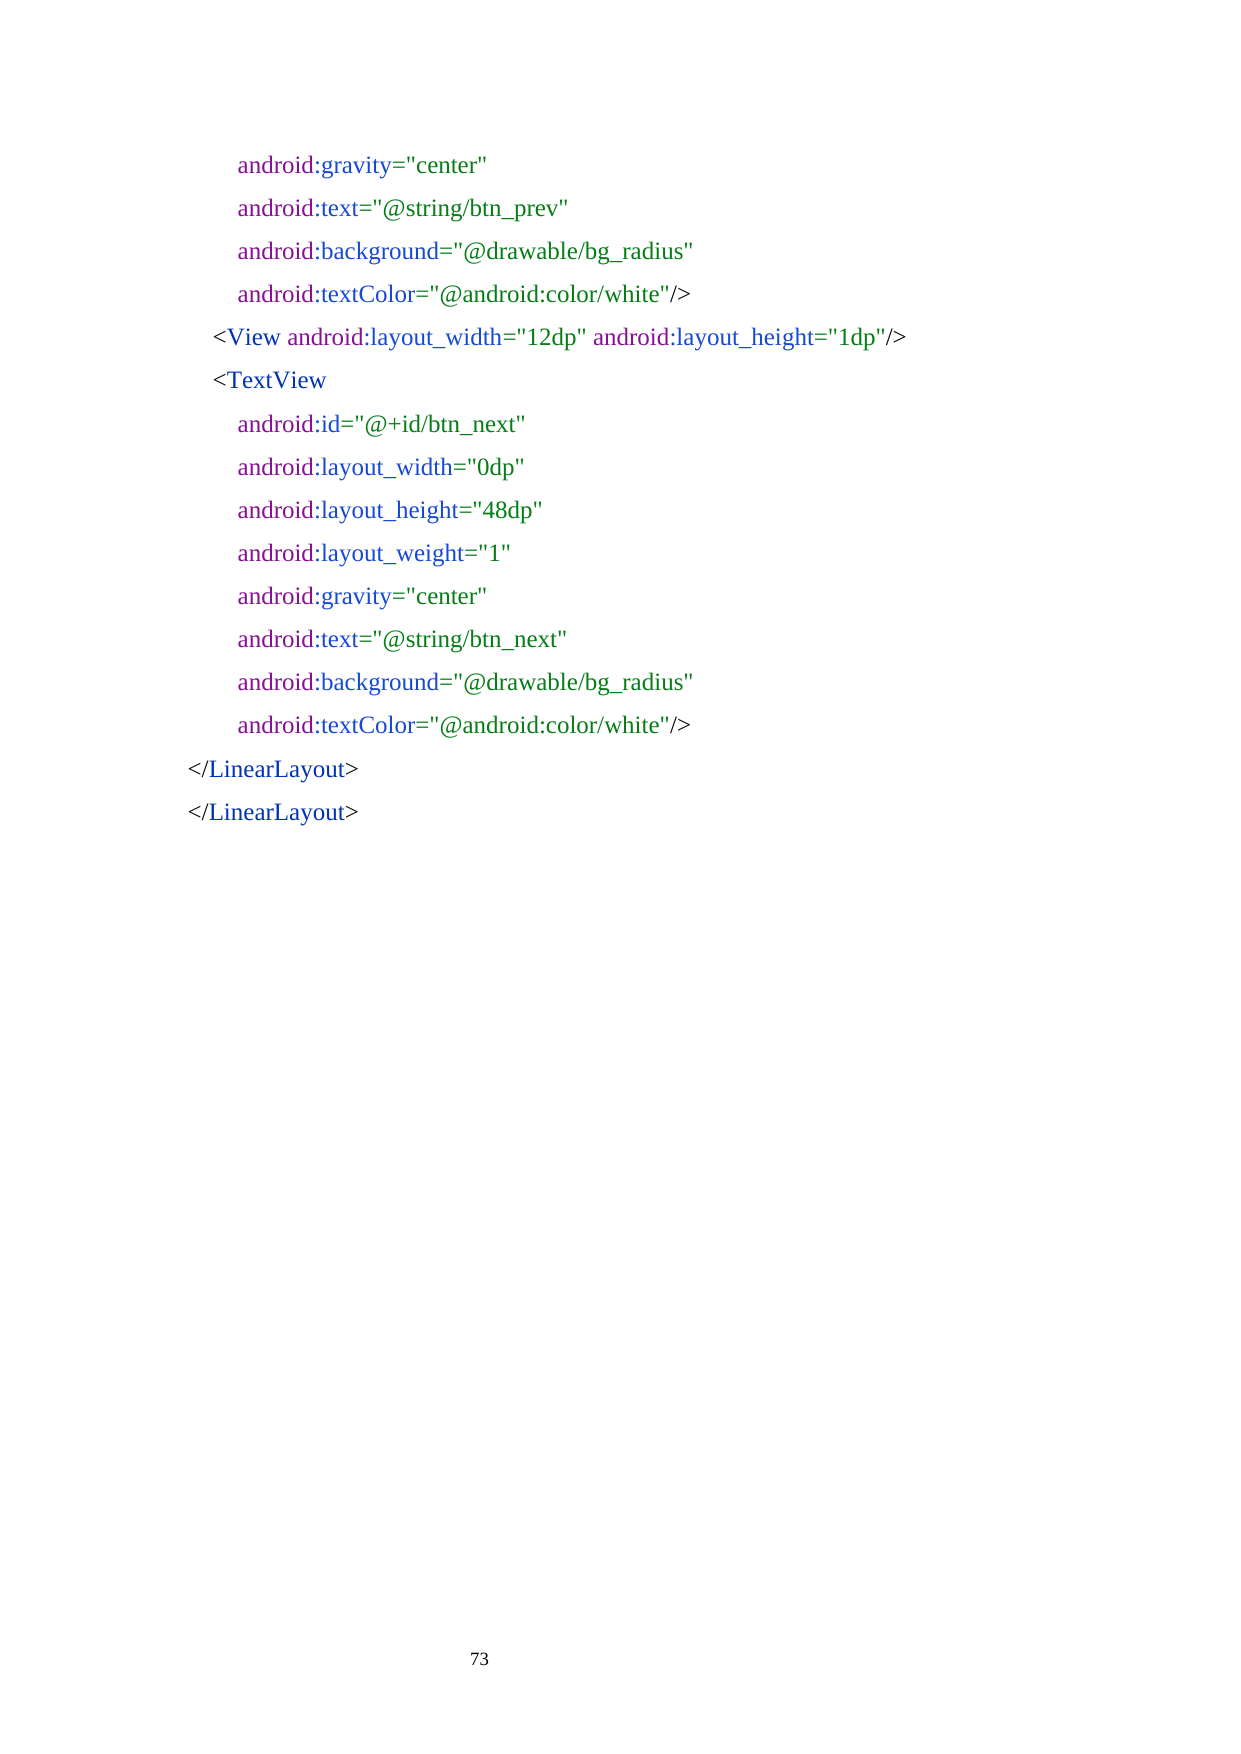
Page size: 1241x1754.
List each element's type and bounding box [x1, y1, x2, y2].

text [187, 150, 1053, 826]
